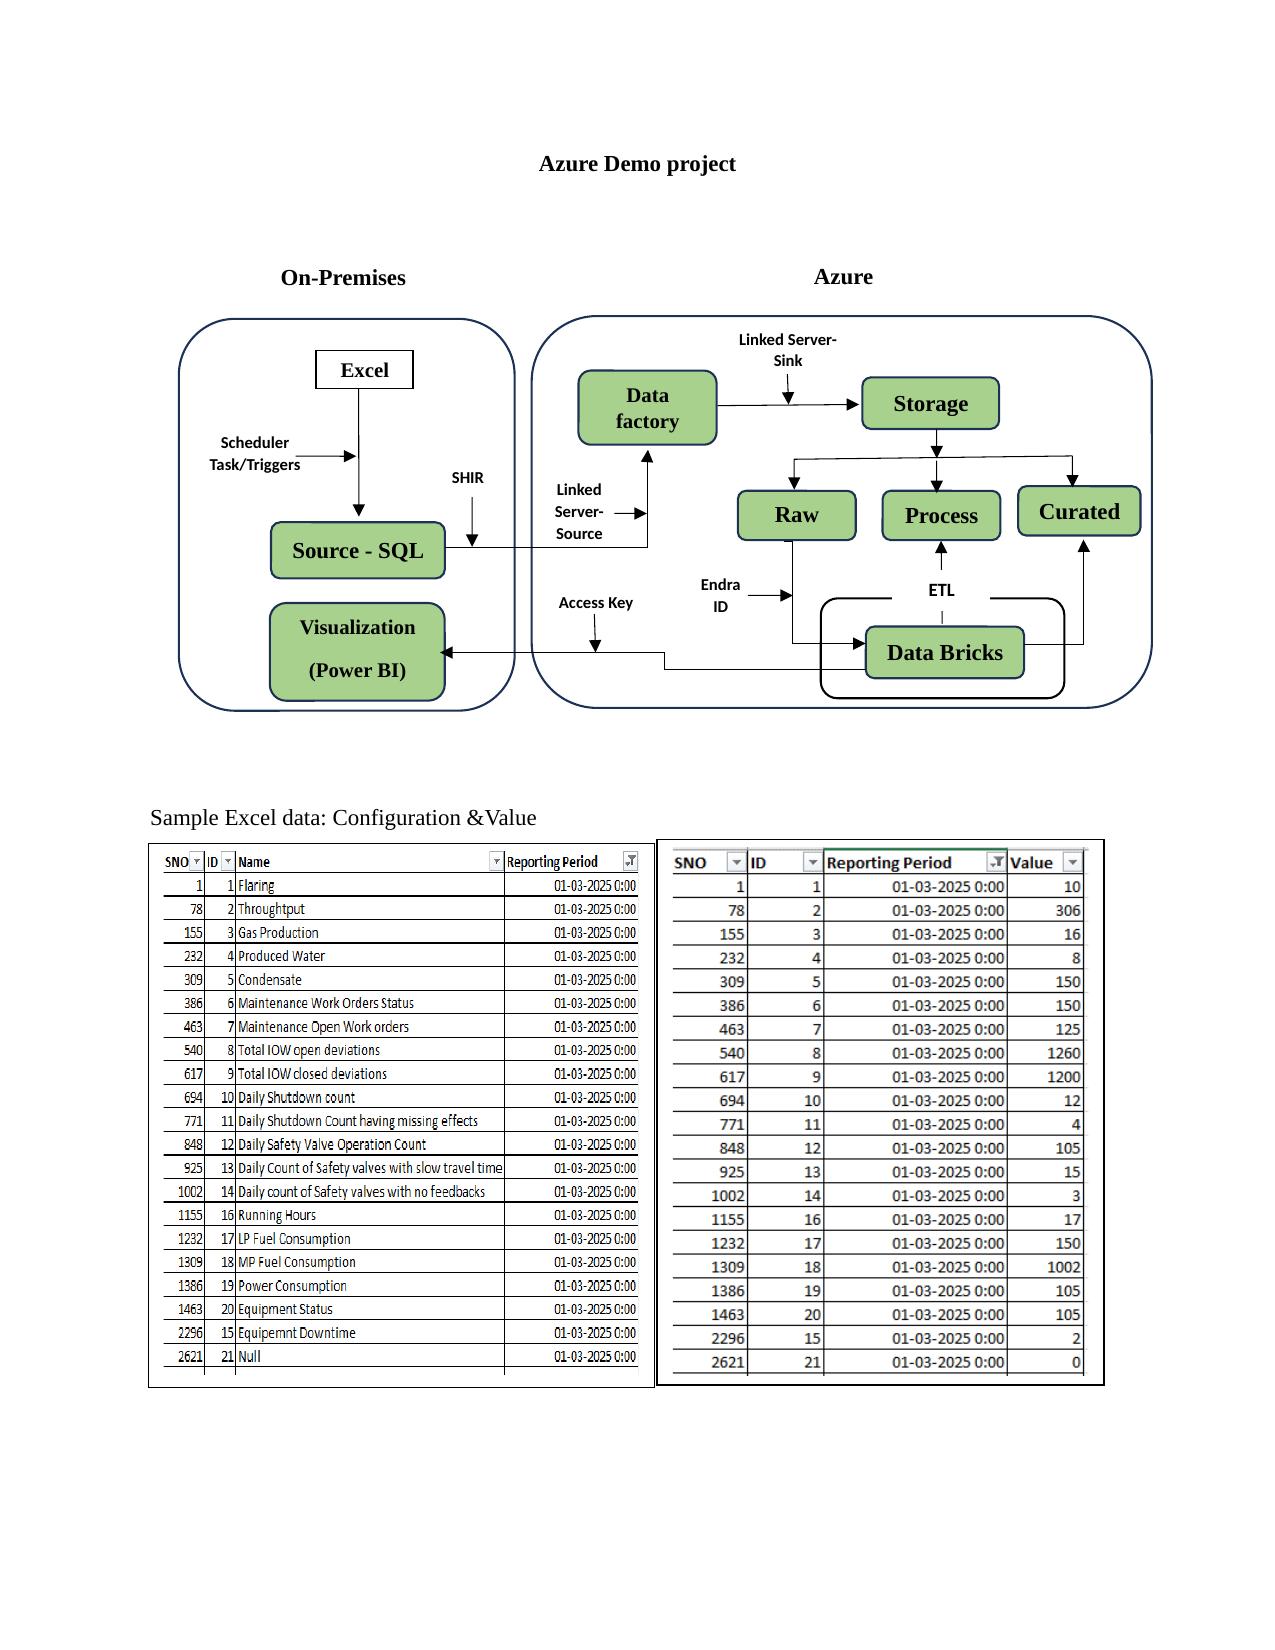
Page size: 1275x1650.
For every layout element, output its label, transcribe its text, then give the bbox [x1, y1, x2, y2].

text Sample Excel data: Configuration &Value [150, 804, 1125, 831]
picture [672, 847, 1089, 1376]
text Azure Demo project [150, 150, 1125, 176]
picture [163, 851, 639, 1375]
